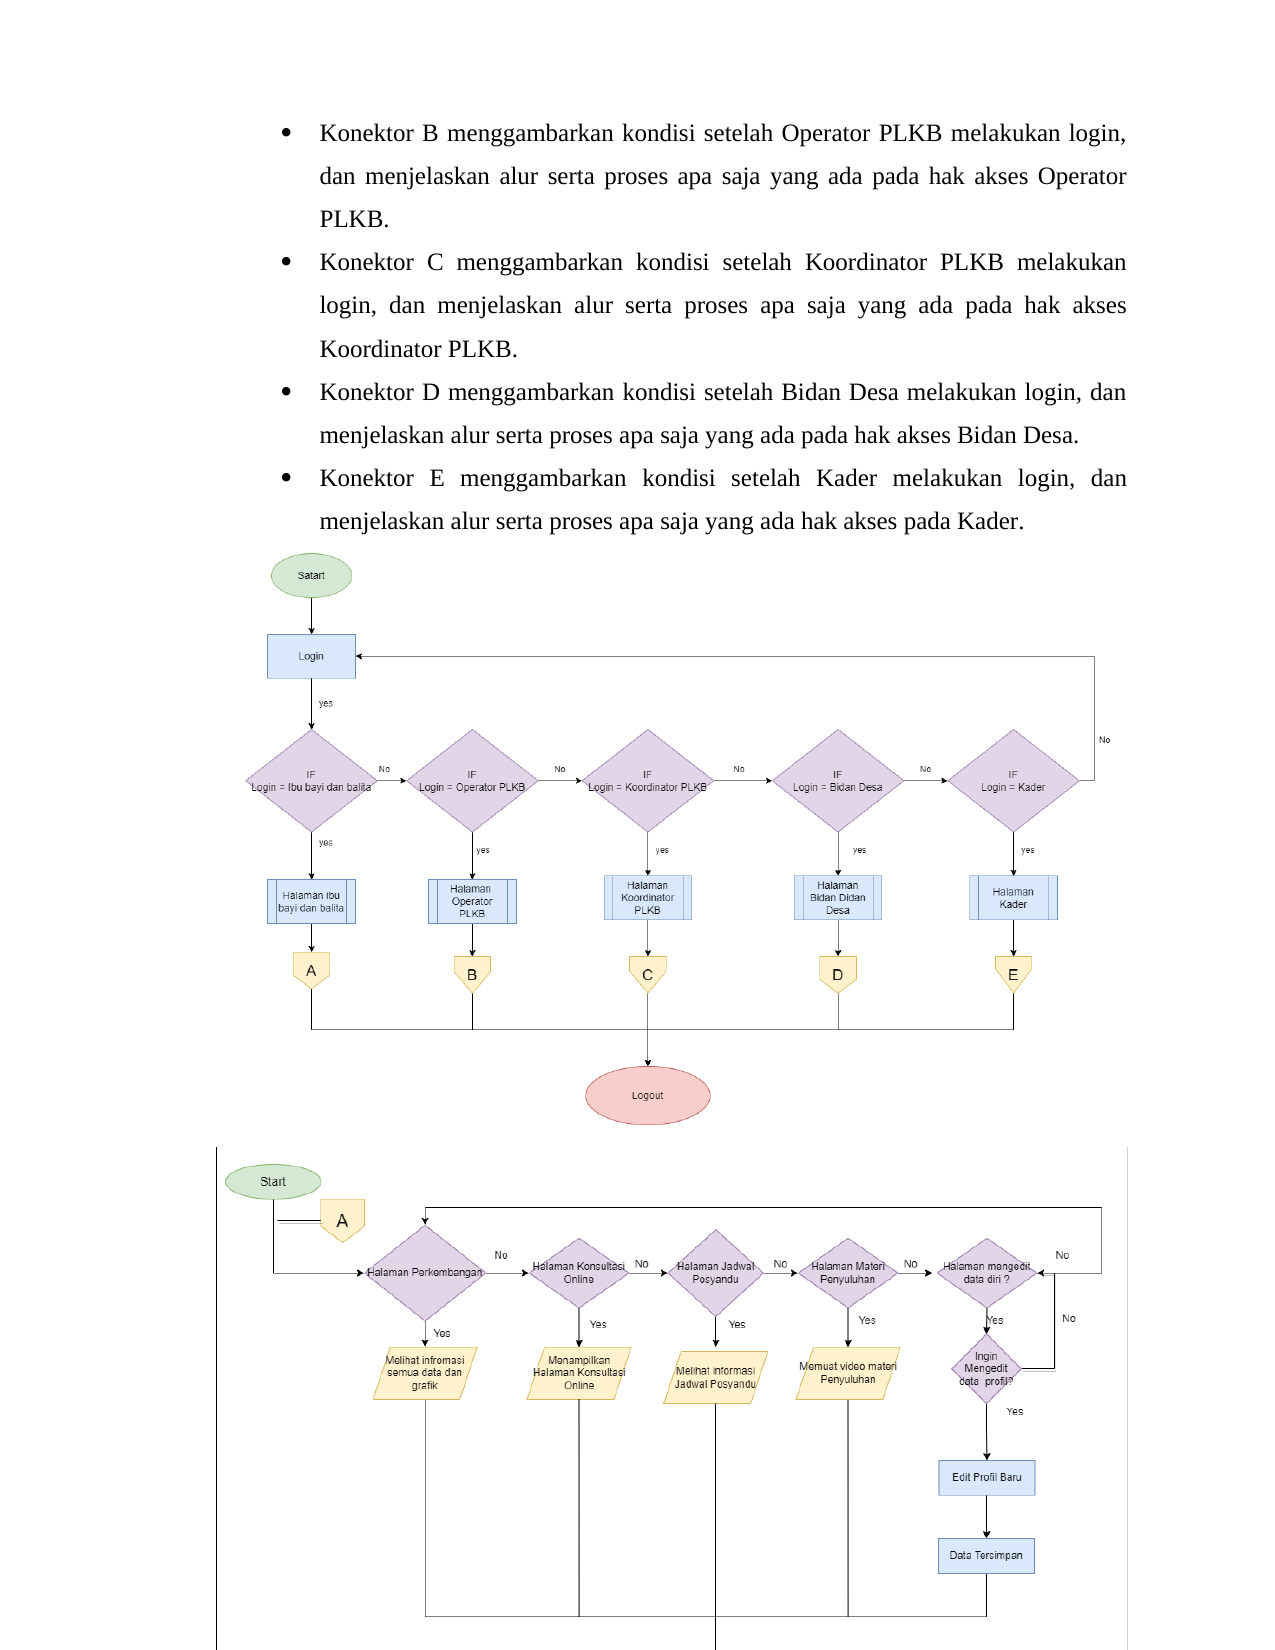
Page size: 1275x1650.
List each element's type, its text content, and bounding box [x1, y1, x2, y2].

list Konektor C menggambarkan kondisi setelah Koordinator PLKB melakukan login, dan menjelaskan alur serta proses apa saja yang ada pada hak akses Koordinator PLKB. [282, 247, 1127, 362]
list Konektor B menggambarkan kondisi setelah Operator PLKB melakukan login, dan menjelaskan alur serta proses apa saja yang ada pada hak akses Operator PLKB. [282, 118, 1127, 233]
picture [216, 1147, 1128, 1650]
list Konektor D menggambarkan kondisi setelah Bidan Desa melakukan login, dan menjelaskan alur serta proses apa saja yang ada pada hak akses Bidan Desa. [282, 377, 1127, 449]
picture [245, 553, 1127, 1125]
list Konektor E menggambarkan kondisi setelah Kader melakukan login, dan menjelaskan alur serta proses apa saja yang ada hak akses pada Kader. [282, 463, 1127, 535]
